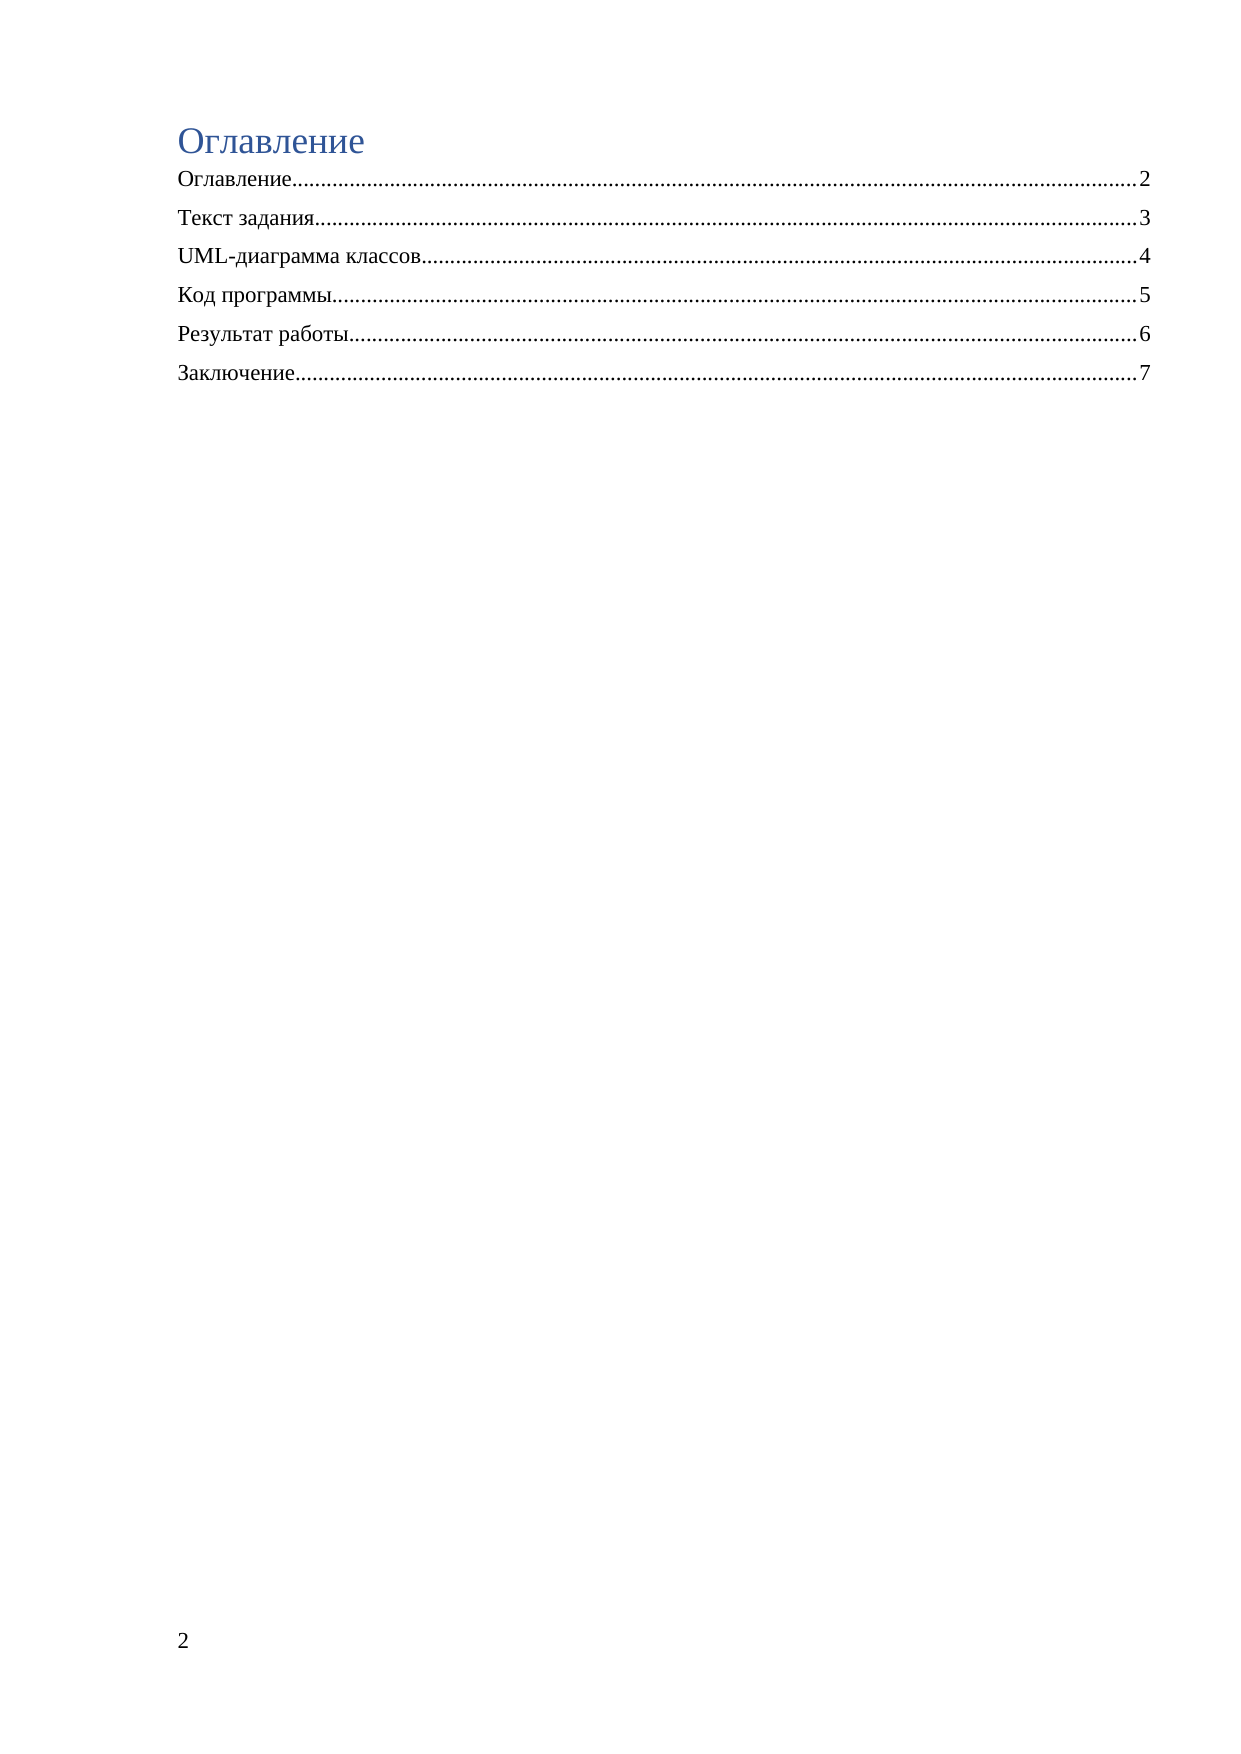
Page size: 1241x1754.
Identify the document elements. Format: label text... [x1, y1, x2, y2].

text Оглавление 2 [177, 165, 1152, 191]
text Заключение 7 [177, 359, 1152, 385]
subtitle Оглавление [177, 118, 1152, 161]
text UML-диаграмма классов 4 [177, 242, 1152, 269]
text Текст задания 3 [177, 203, 1152, 230]
text Код программы 5 [177, 281, 1152, 308]
text Результат работы 6 [177, 320, 1152, 346]
